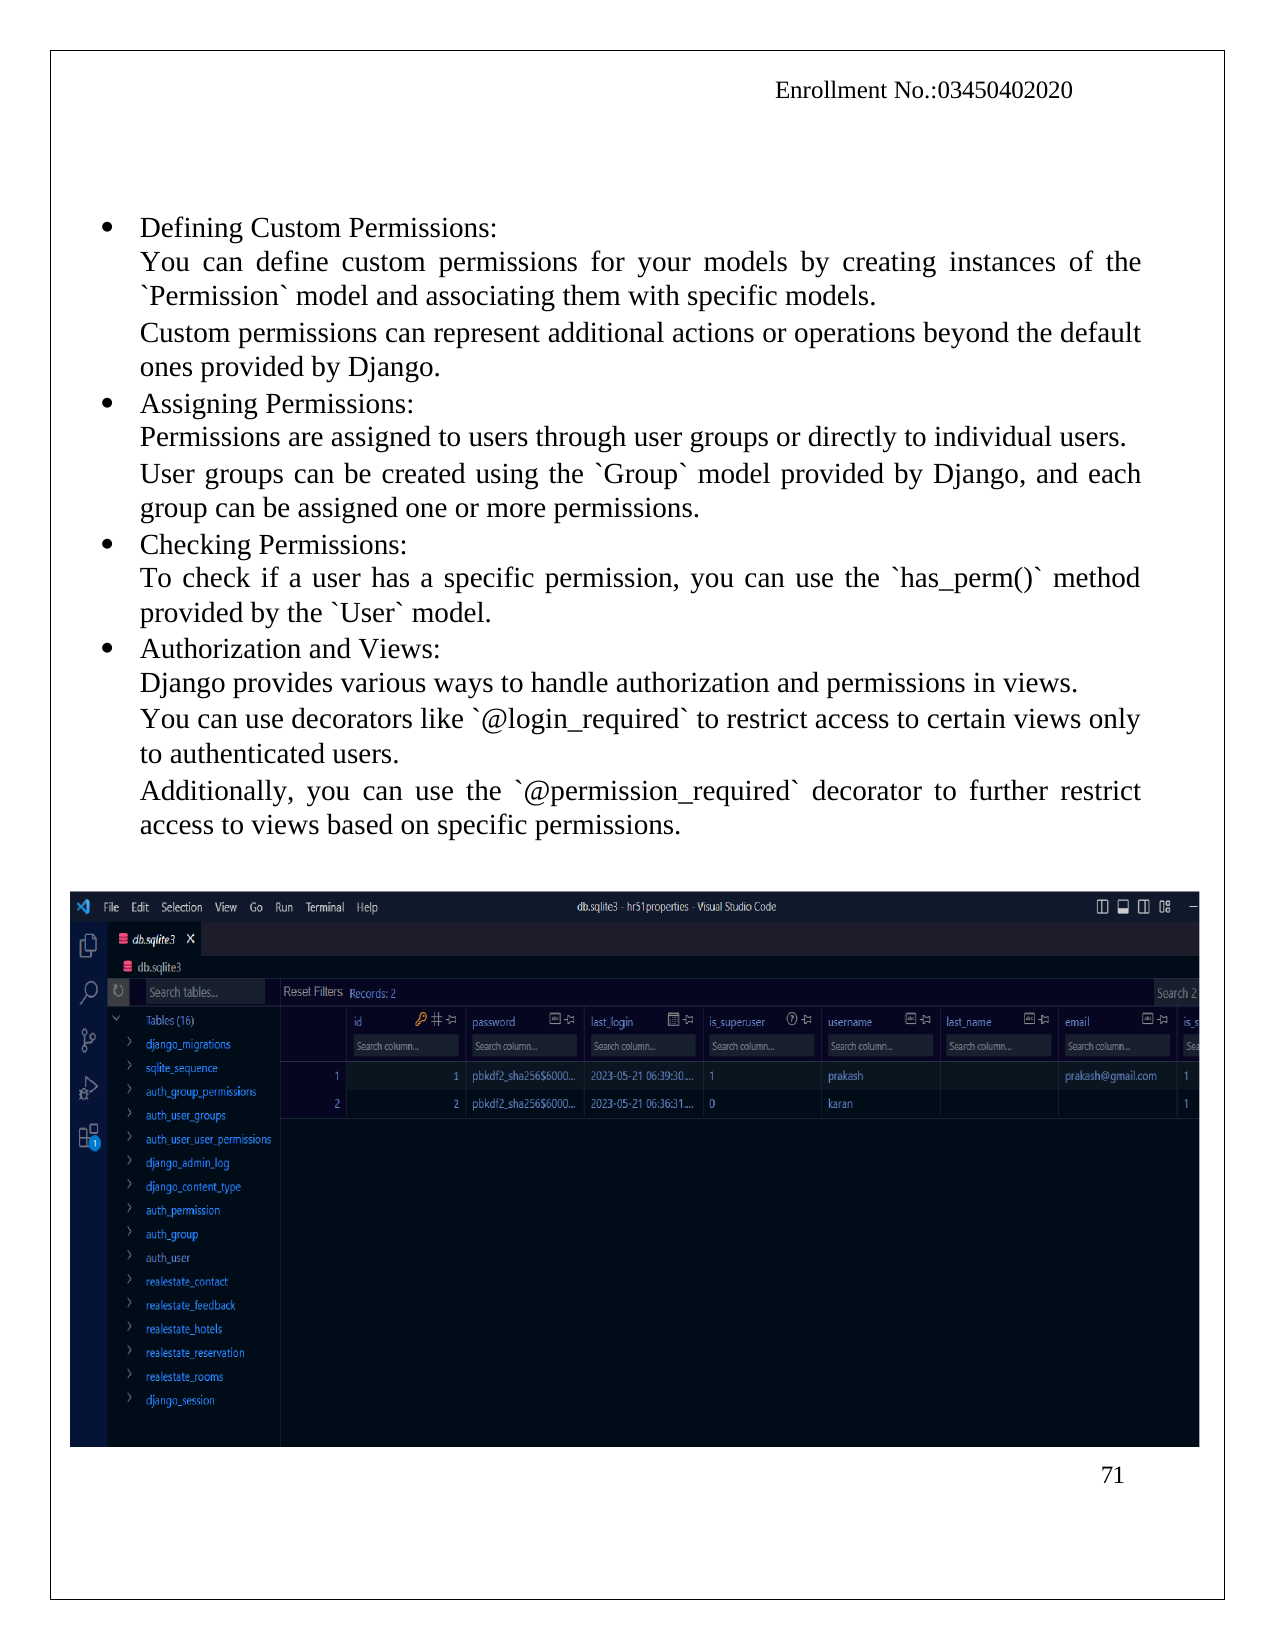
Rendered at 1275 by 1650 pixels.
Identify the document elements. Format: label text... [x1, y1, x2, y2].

text You can use decorators like `@login_required` to restrict access to certain views only to authenticated users. [139, 702, 1142, 770]
text To check if a user has a specific permission, you can use the `has_perm()` method provided by the `User` model. [139, 561, 1142, 629]
picture [69, 891, 1200, 1447]
text Custom permissions can represent additional actions or operations beyond the default ones provided by Django. [139, 315, 1142, 383]
list Authorization and Views: [102, 632, 1142, 665]
text Additionally, you can use the `@permission_required` decorator to further restrict access to views based on specific permissions. [139, 773, 1142, 841]
text User groups can be created using the `Group` model provided by Django, and each group can be assigned one or more permissions. [139, 456, 1142, 524]
text Permissions are assigned to users through user groups or directly to individual users. [139, 419, 1142, 453]
list Assigning Permissions: [102, 386, 1142, 419]
text You can define custom permissions for your models by creating instances of the `Permission` model and associating them with specific models. [139, 244, 1142, 312]
list Checking Permissions: [102, 527, 1142, 561]
list Defining Custom Permissions: [102, 210, 1142, 244]
text Django provides various ways to handle authorization and permissions in views. [139, 665, 1142, 699]
